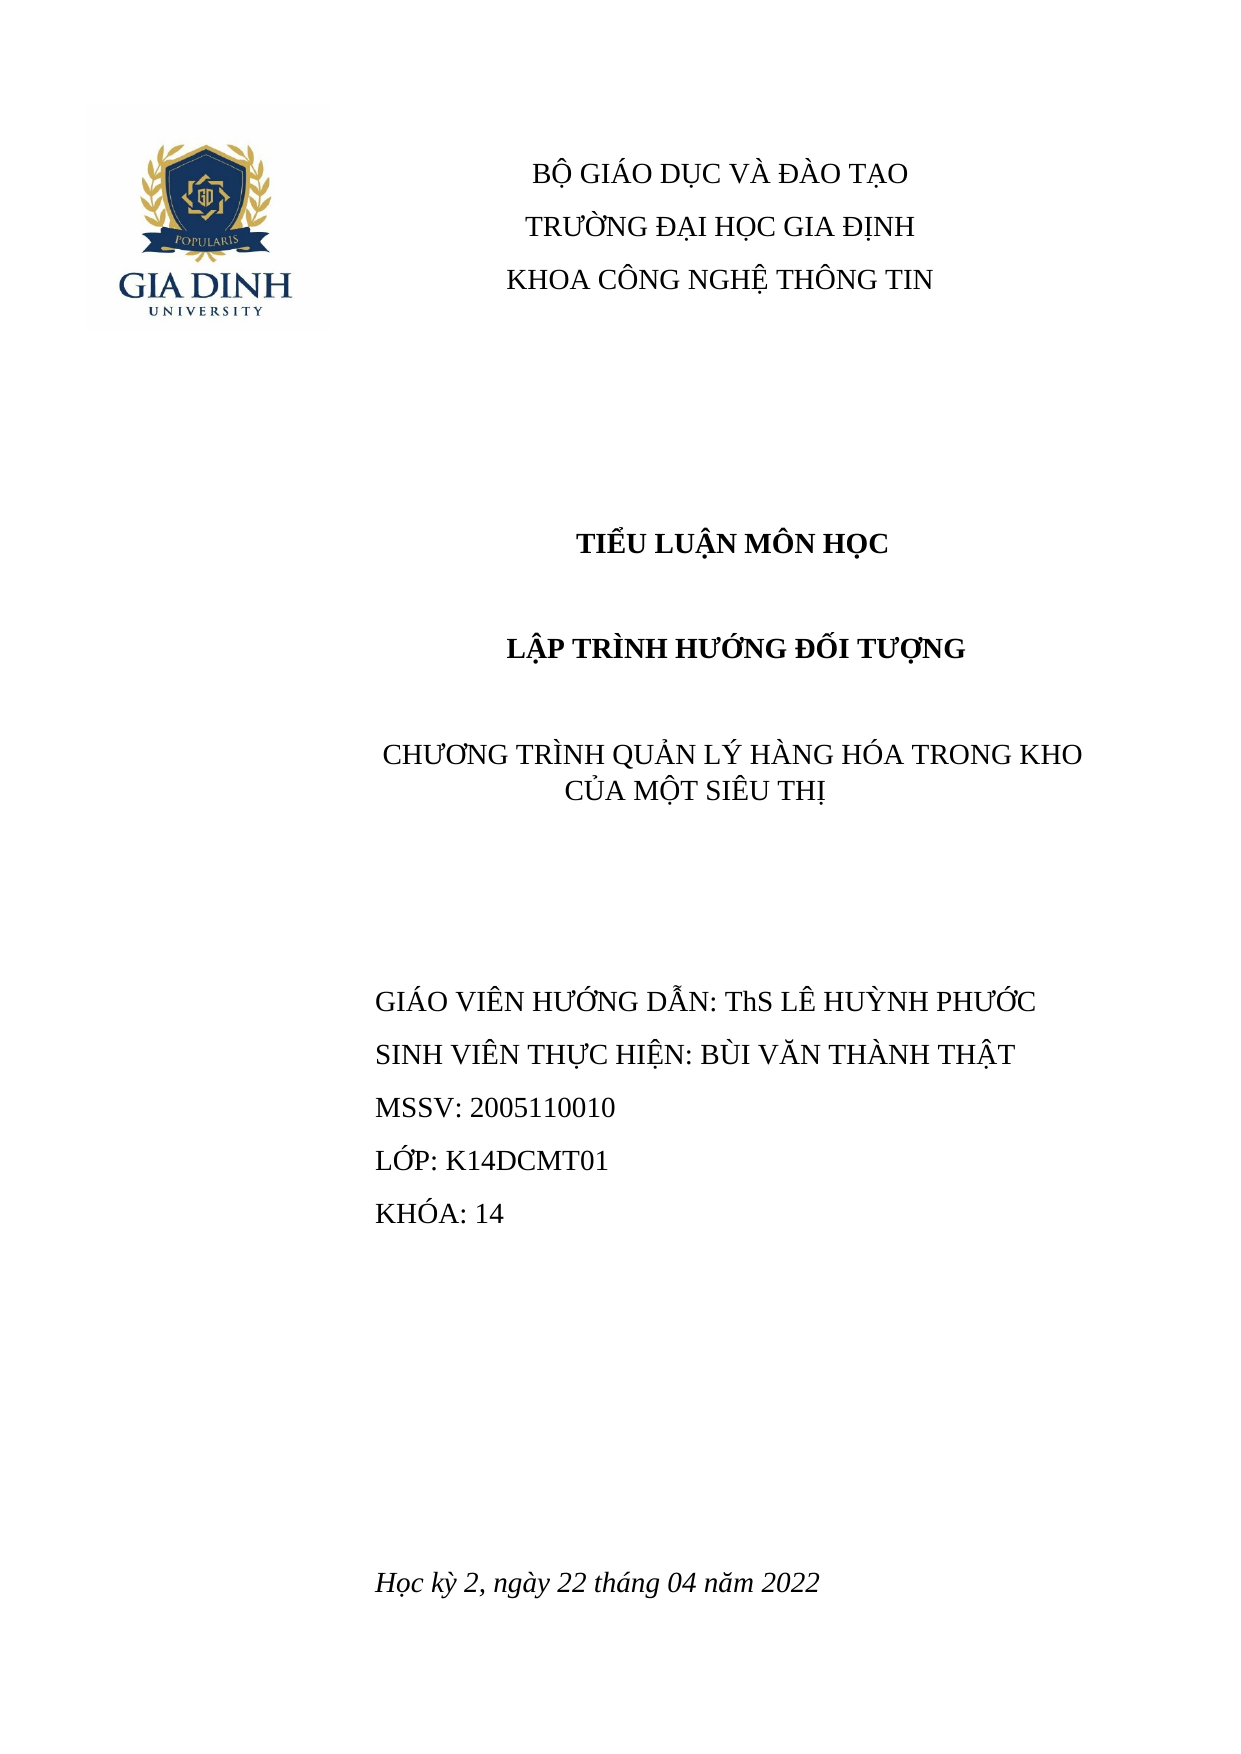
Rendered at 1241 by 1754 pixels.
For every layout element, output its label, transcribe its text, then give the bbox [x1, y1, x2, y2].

text Học kỳ 2, ngày 22 tháng 04 năm 2022 [300, 1566, 1090, 1599]
text SINH VIÊN THỰC HIỆN: BÙI VĂN THÀNH THẬT [300, 1037, 1090, 1071]
text LẬP TRÌNH HƯỚNG ĐỐI TƯỢNG [300, 632, 1090, 665]
picture [85, 103, 332, 331]
text CHƯƠNG TRÌNH QUẢN LÝ HÀNG HÓA TRONG KHO CỦA MỘT SIÊU THỊ [300, 737, 1090, 807]
text BỘ GIÁO DỤC VÀ ĐÀO TẠO [332, 156, 1090, 190]
text TRƯỜNG ĐẠI HỌC GIA ĐỊNH [332, 209, 1090, 243]
text TIỂU LUẬN MÔN HỌC [300, 526, 1090, 559]
text GIÁO VIÊN HƯỚNG DẪN: ThS LÊ HUỲNH PHƯỚC [300, 984, 1090, 1018]
text KHÓA: 14 [300, 1196, 1090, 1229]
text LỚP: K14DCMT01 [300, 1143, 1090, 1177]
text KHOA CÔNG NGHỆ THÔNG TIN [332, 262, 1090, 295]
text MSSV: 2005110010 [300, 1090, 1090, 1124]
